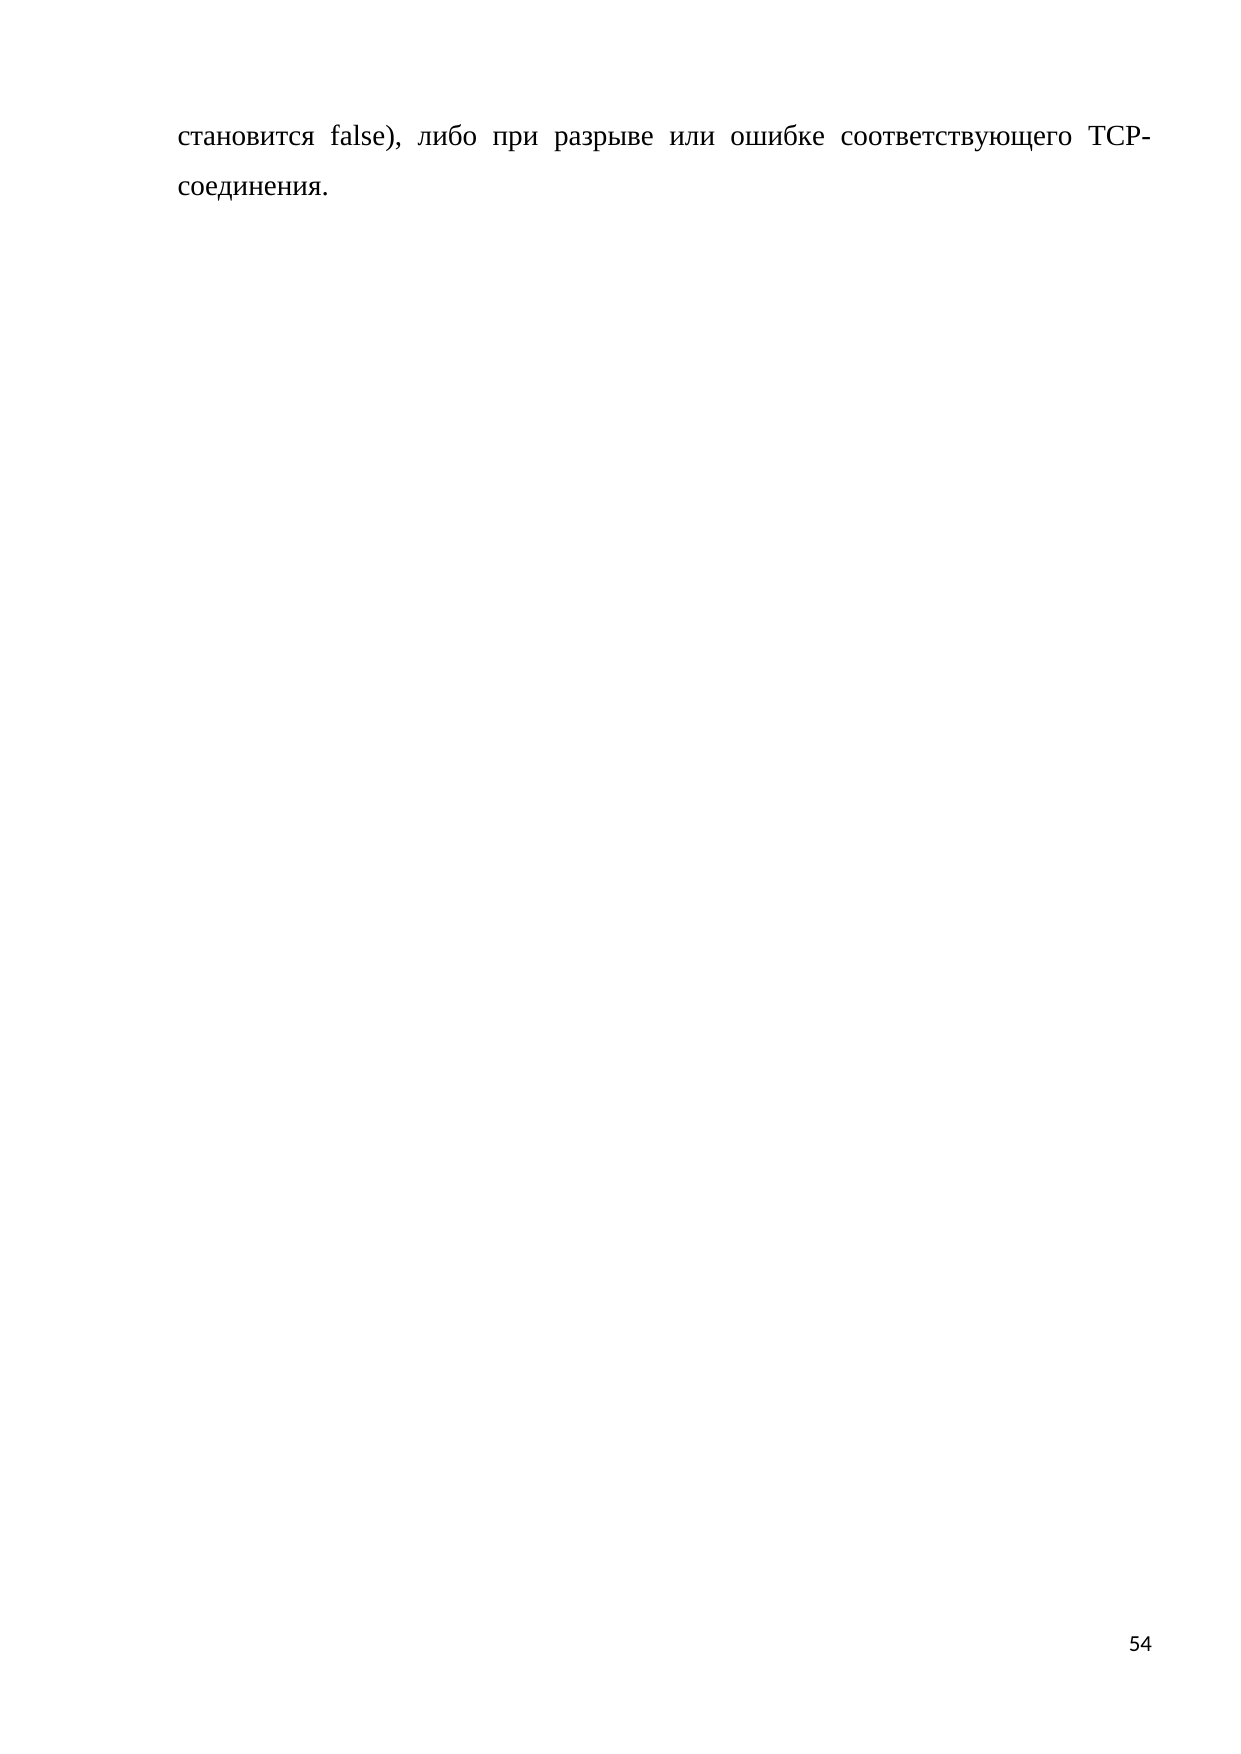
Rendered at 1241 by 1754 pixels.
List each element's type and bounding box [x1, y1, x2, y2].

text [177, 118, 1152, 202]
